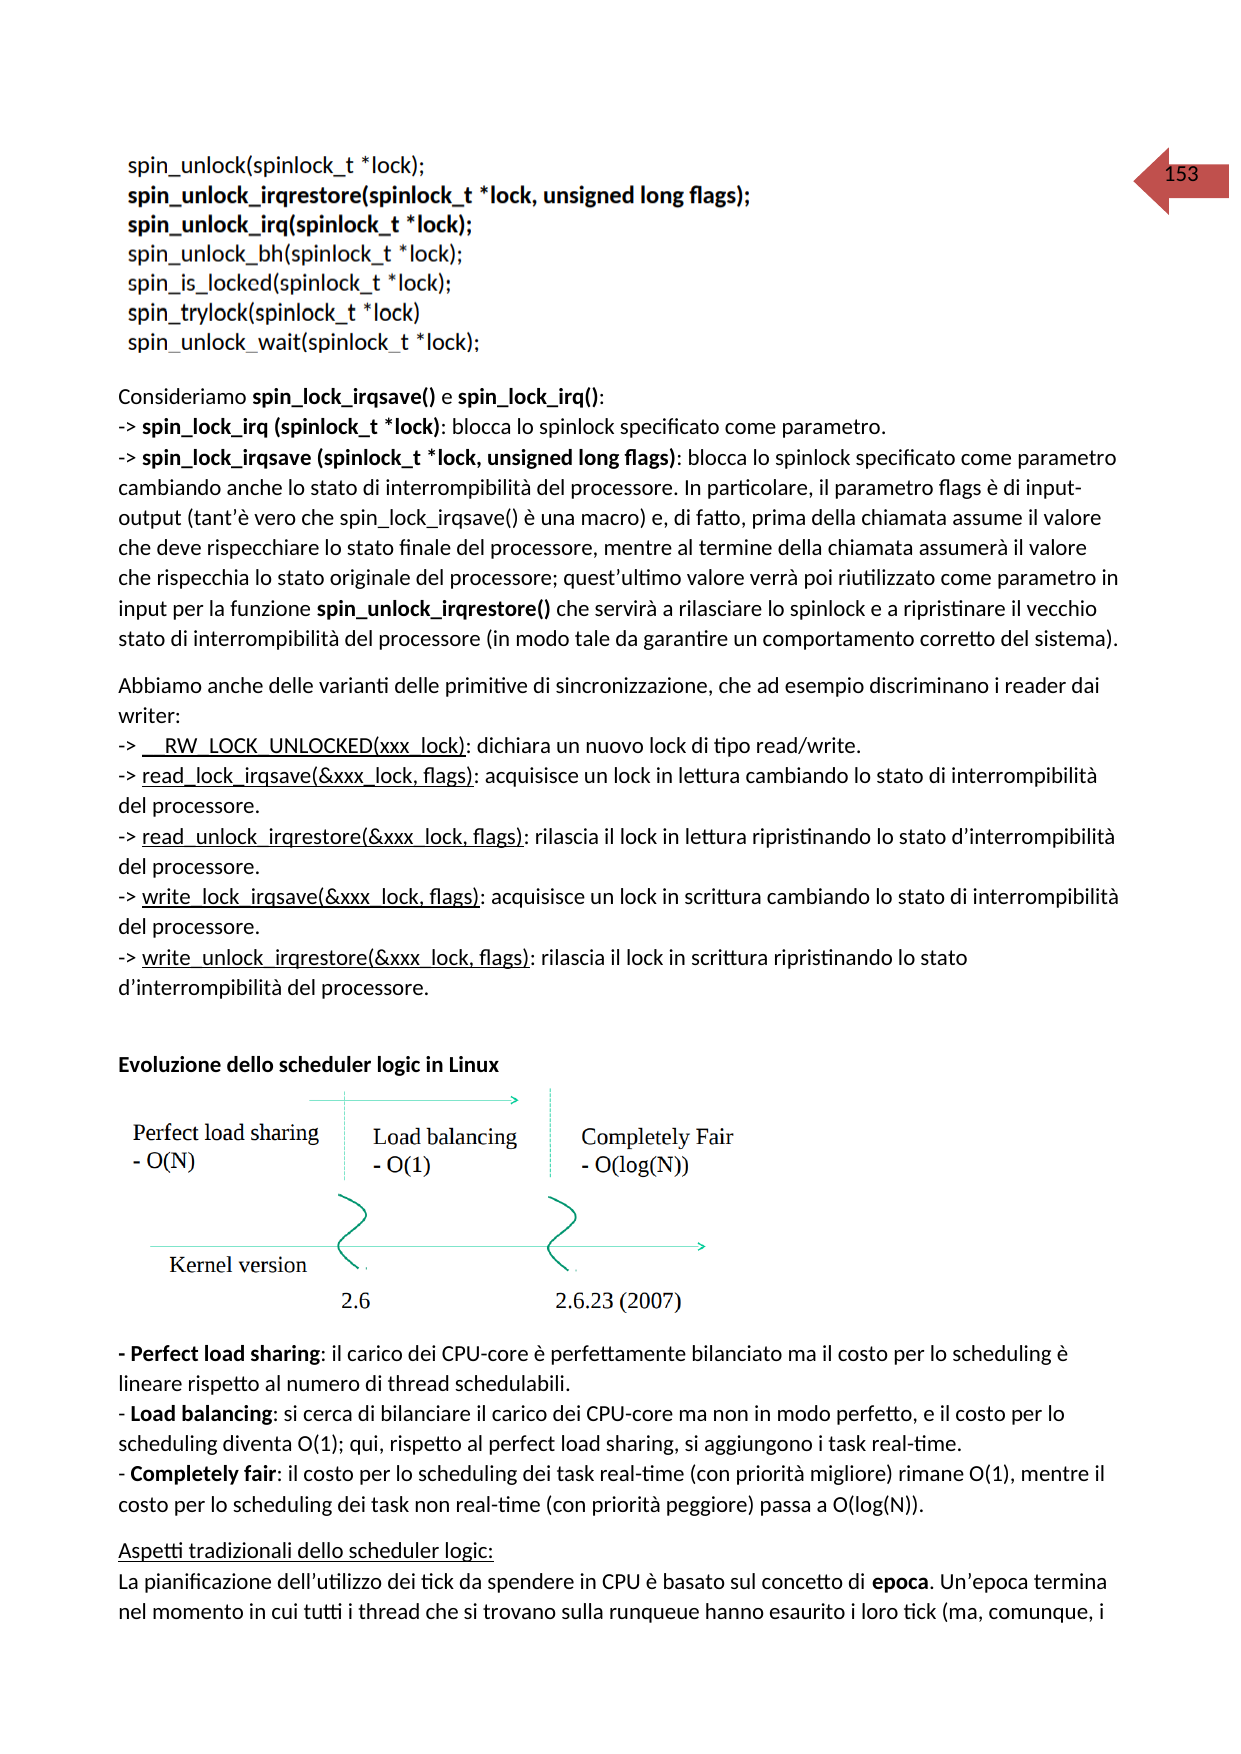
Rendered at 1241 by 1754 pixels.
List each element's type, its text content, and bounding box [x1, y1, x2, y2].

text Consideriamo spin_lock_irqsave() e spin_lock_irq(): -> spin_lock_irq (spinlock_t *lock): blocca lo spinlock specificato come parametro. -> spin_lock_irqsave (spinlock_t *lock, unsigned long flags): blocca lo spinlock specificato come parametro cambiando anche lo stato di interrompibilità del processore. In particolare, il parametro flags è di input-output (tant’è vero che spin_lock_irqsave() è una macro) e, di fatto, prima della chiamata assume il valore che deve rispecchiare lo stato finale del processore, mentre al termine della chiamata assumerà il valore che rispecchia lo stato originale del processore; quest’ultimo valore verrà poi riutilizzato come parametro in input per la funzione spin_unlock_irqrestore() che servirà a rilasciare lo spinlock e a ripristinare il vecchio stato di interrompibilità del processore (in modo tale da garantire un comportamento corretto del sistema). [118, 382, 1122, 652]
picture [118, 1080, 751, 1320]
text Abbiamo anche delle varianti delle primitive di sincronizzazione, che ad esempio discriminano i reader dai writer: -> __RW_LOCK_UNLOCKED(xxx_lock): dichiara un nuovo lock di tipo read/write. -> read_lock_irqsave(&xxx_lock, flags): acquisisce un lock in lettura cambiando lo stato di interrompibilità del processore. -> read_unlock_irqrestore(&xxx_lock, flags): rilascia il lock in lettura ripristinando lo stato d’interrompibilità del processore. -> write_lock_irqsave(&xxx_lock, flags): acquisisce un lock in scrittura cambiando lo stato di interrompibilità del processore. -> write_unlock_irqrestore(&xxx_lock, flags): rilascia il lock in scrittura ripristinando lo stato d’interrompibilità del processore. [118, 671, 1122, 1001]
picture [118, 147, 760, 364]
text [118, 1537, 1122, 1625]
text - Perfect load sharing: il carico dei CPU-core è perfettamente bilanciato ma il costo per lo scheduling è lineare rispetto al numero di thread schedulabili. - Load balancing: si cerca di bilanciare il carico dei CPU-core ma non in modo perfetto, e il costo per lo scheduling diventa O(1); qui, rispetto al perfect load sharing, si aggiungono i task real-time. - Completely fair: il costo per lo scheduling dei task real-time (con priorità migliore) rimane O(1), mentre il costo per lo scheduling dei task non real-time (con priorità peggiore) passa a O(log(N)). [118, 1339, 1122, 1518]
